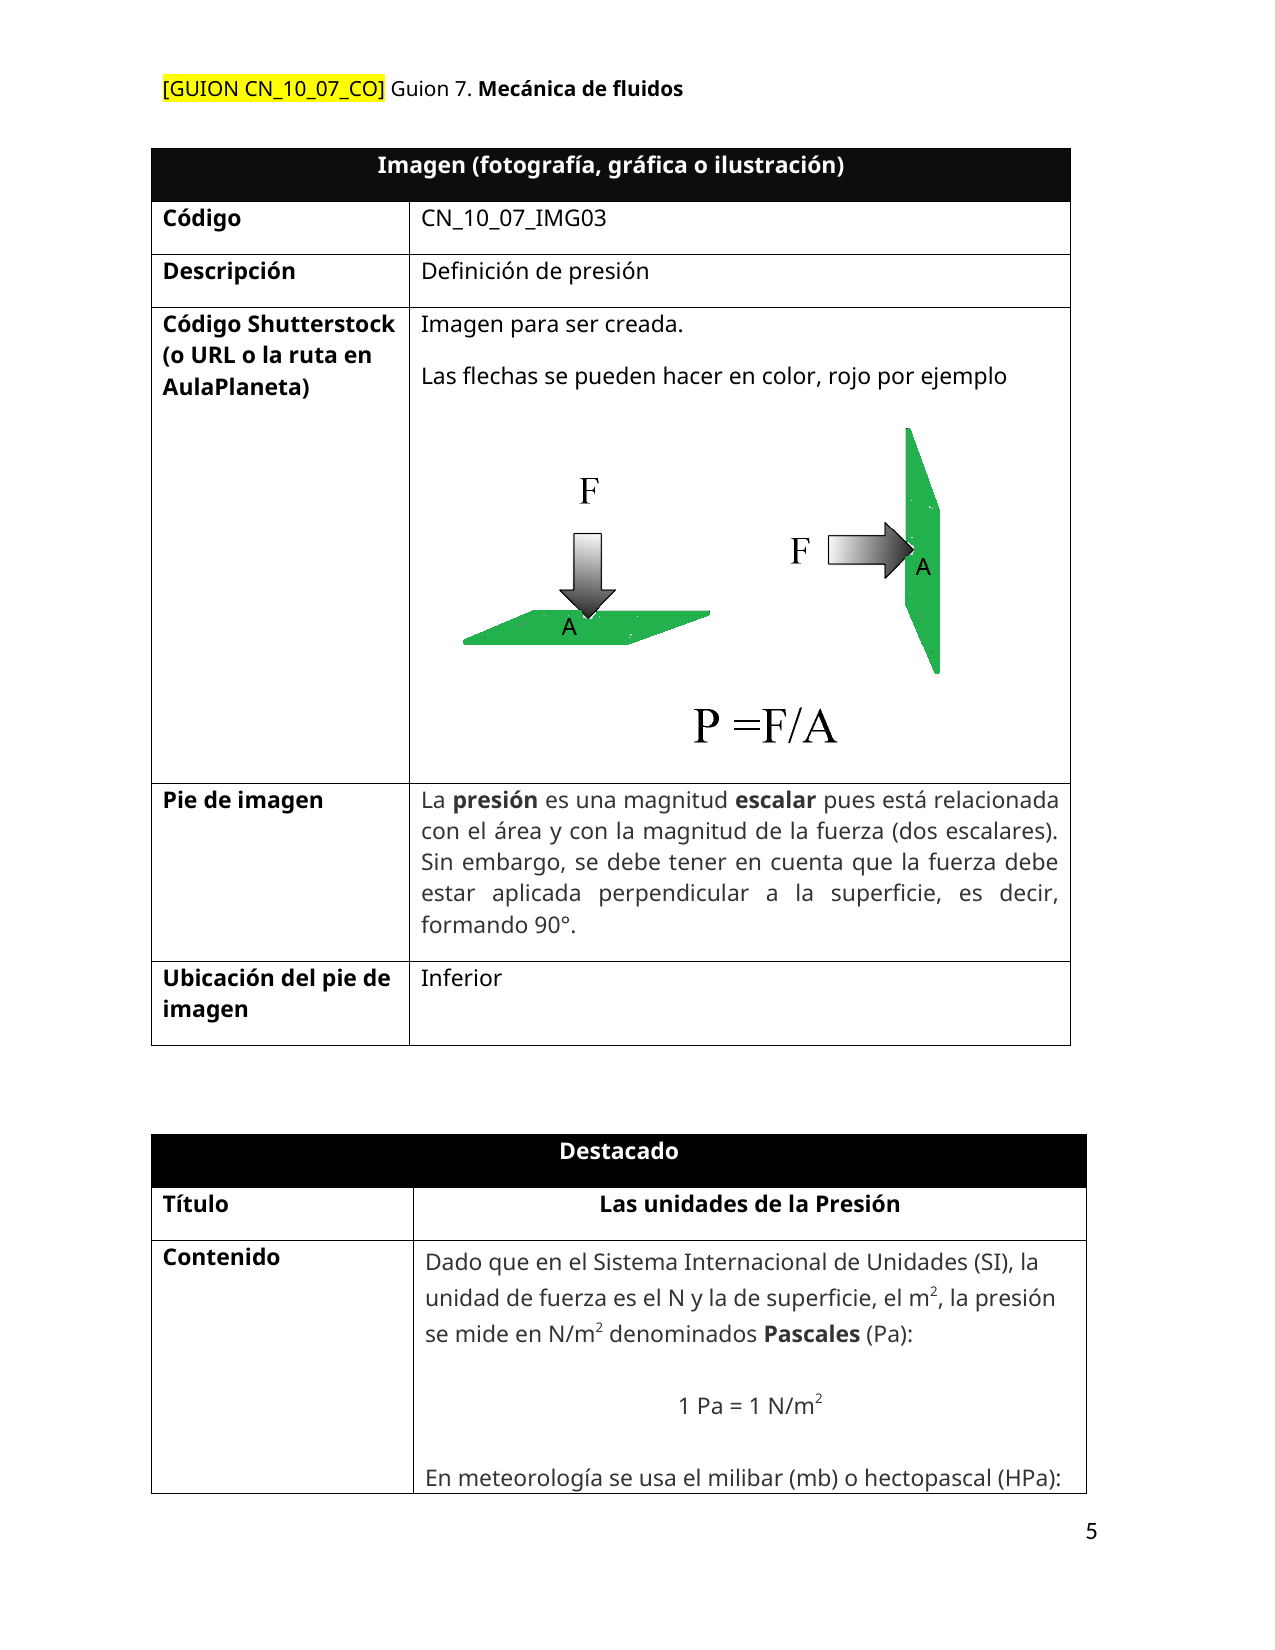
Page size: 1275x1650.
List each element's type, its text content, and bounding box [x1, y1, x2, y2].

table_cell Título [152, 1188, 413, 1240]
table_cell Código [152, 202, 409, 254]
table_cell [414, 1241, 1086, 1493]
table_cell Inferior [410, 962, 1070, 1045]
picture [420, 412, 959, 762]
table_cell Las unidades de la Presión [414, 1188, 1086, 1240]
table_cell La presión es una magnitud escalar pues está relacionada con el área y con la magnitud de la fuerza (dos escalares). Sin embargo, se debe tener en cuenta que la fuerza debe estar aplicada perpendicular a la superficie, es decir, formando 90°. [410, 784, 1070, 961]
table_cell Ubicación del pie de imagen [152, 962, 409, 1045]
table_cell Definición de presión [410, 255, 1070, 307]
table_header Imagen (fotografía, gráfica o ilustración) [152, 149, 1070, 201]
table_header Destacado [152, 1135, 1086, 1187]
table_cell Contenido [152, 1241, 413, 1493]
table_cell CN_10_07_IMG03 [410, 202, 1070, 254]
table_cell Descripción [152, 255, 409, 307]
table_cell Código Shutterstock (o URL o la ruta en AulaPlaneta) [152, 308, 409, 782]
table_cell Pie de imagen [152, 784, 409, 961]
table_cell Imagen para ser creada. Las flechas se pueden hacer en color, rojo por ejemplo [410, 308, 1070, 782]
